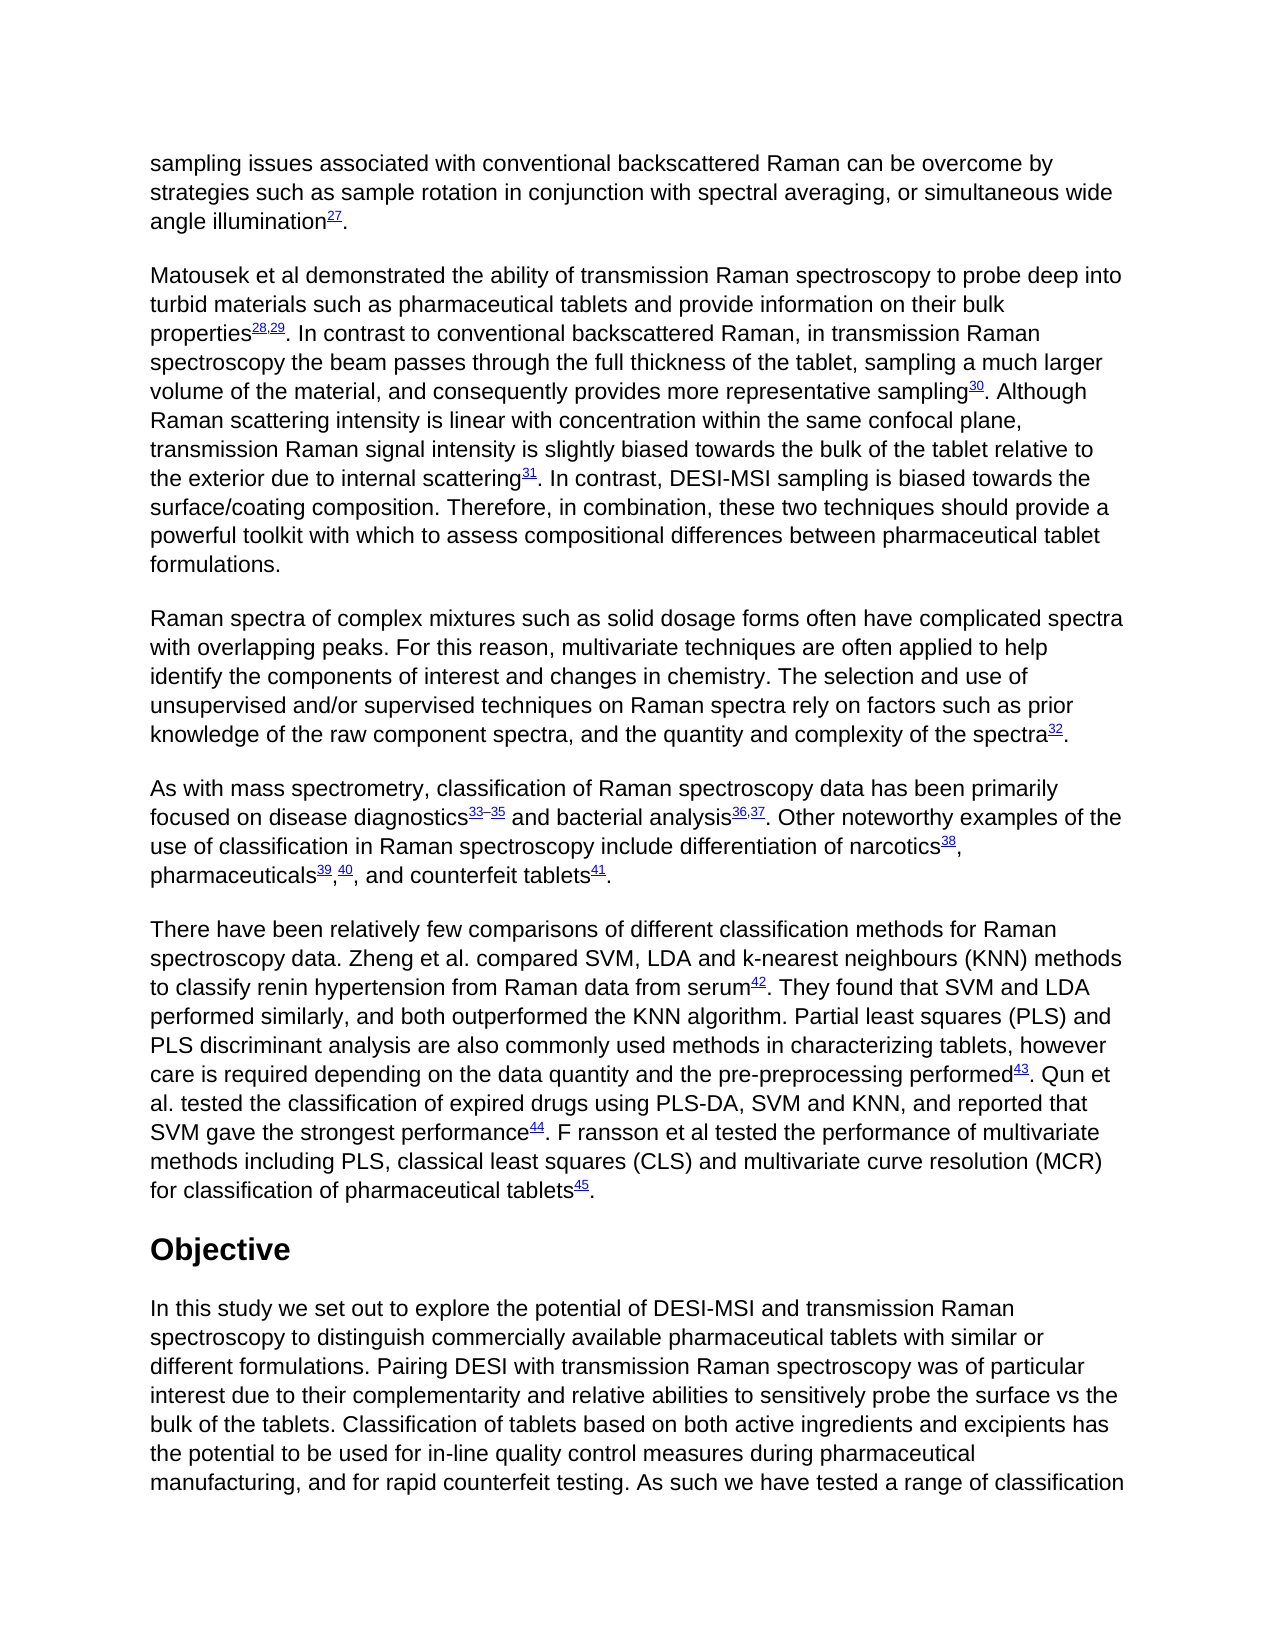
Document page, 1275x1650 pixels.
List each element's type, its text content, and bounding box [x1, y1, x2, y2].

text Matousek et al demonstrated the ability of transmission Raman spectroscopy to probe deep into turbid materials such as pharmaceutical tablets and provide information on their bulk properties28,29. In contrast to conventional backscattered Raman, in transmission Raman spectroscopy the beam passes through the full thickness of the tablet, sampling a much larger volume of the material, and consequently provides more representative sampling30. Although Raman scattering intensity is linear with concentration within the same confocal plane, transmission Raman signal intensity is slightly biased towards the bulk of the tablet relative to the exterior due to internal scattering31. In contrast, DESI-MSI sampling is biased towards the surface/coating composition. Therefore, in combination, these two techniques should provide a powerful toolkit with which to assess compositional differences between pharmaceutical tablet formulations. [150, 262, 1125, 578]
subtitle Objective [150, 1231, 1125, 1267]
text Raman spectra of complex mixtures such as solid dosage forms often have complicated spectra with overlapping peaks. For this reason, multivariate techniques are often applied to help identify the components of interest and changes in chemistry. The selection and use of unsupervised and/or supervised techniques on Raman spectra rely on factors such as prior knowledge of the raw component spectra, and the quantity and complexity of the spectra32. [150, 605, 1125, 748]
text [150, 150, 1125, 234]
text As with mass spectrometry, classification of Raman spectroscopy data has been primarily focused on disease diagnostics33–35 and bacterial analysis36,37. Other noteworthy examples of the use of classification in Raman spectroscopy include differentiation of narcotics38, pharmaceuticals39,40, and counterfeit tablets41. [150, 775, 1125, 888]
text There have been relatively few comparisons of different classification methods for Raman spectroscopy data. Zheng et al. compared SVM, LDA and k-nearest neighbours (KNN) methods to classify renin hypertension from Raman data from serum42. They found that SVM and LDA performed similarly, and both outperformed the KNN algorithm. Partial least squares (PLS) and PLS discriminant analysis are also commonly used methods in characterizing tablets, however care is required depending on the data quantity and the pre-preprocessing performed43. Qun et al. tested the classification of expired drugs using PLS-DA, SVM and KNN, and reported that SVM gave the strongest performance44. F ransson et al tested the performance of multivariate methods including PLS, classical least squares (CLS) and multivariate curve resolution (MCR) for classification of pharmaceutical tablets45. [150, 916, 1125, 1203]
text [150, 1295, 1125, 1495]
